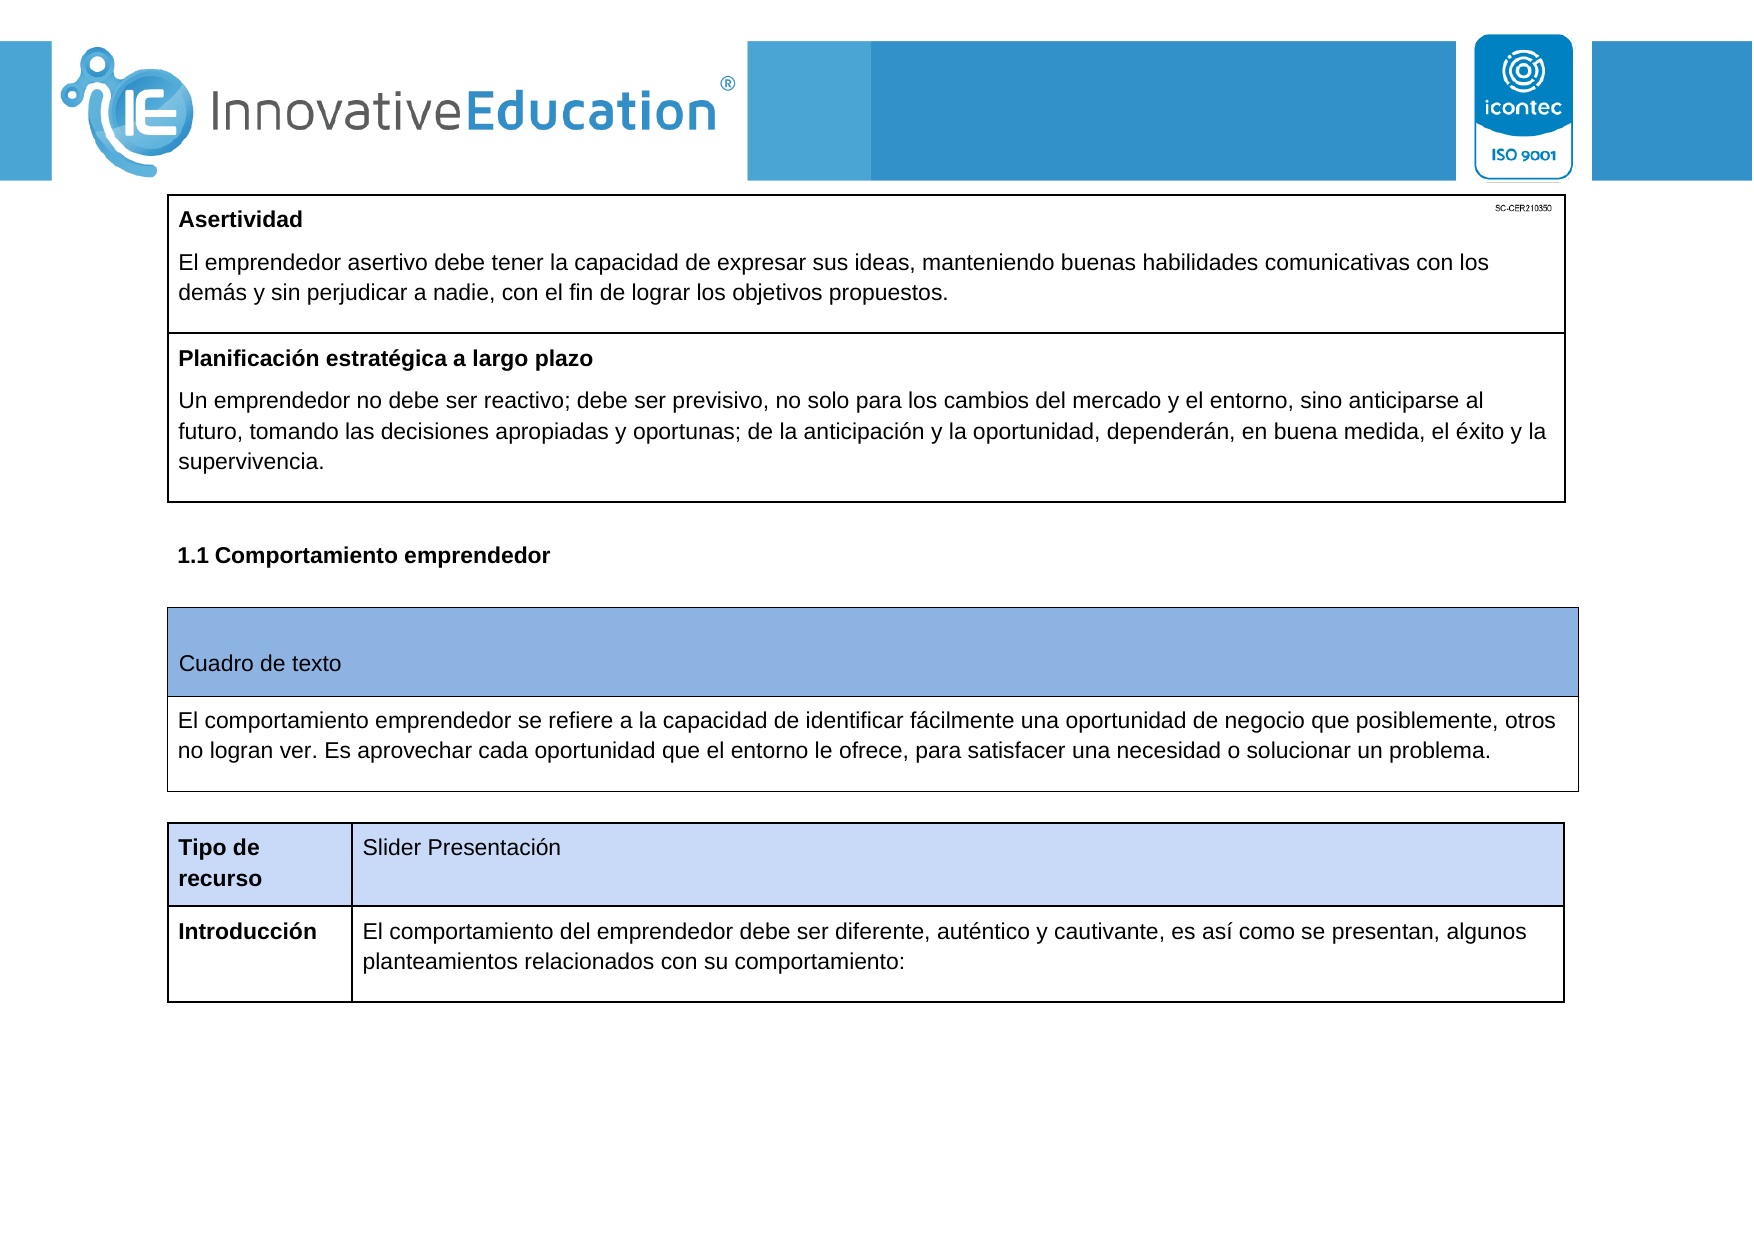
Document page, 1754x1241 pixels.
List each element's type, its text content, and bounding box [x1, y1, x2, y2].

table_header Tipo de recurso [169, 824, 351, 905]
table_cell Planificación estratégica a largo plazo Un emprendedor no debe ser reactivo; debe ser previsivo, no solo para los cambios del mercado y el entorno, sino anticiparse al futuro, tomando las decisiones apropiadas y oportunas; de la anticipación y la oportunidad, dependerán, en buena medida, el éxito y la supervivencia. [169, 334, 1564, 501]
table_header Cuadro de texto [168, 608, 1578, 696]
picture [1592, 28, 1752, 194]
table_cell Asertividad El emprendedor asertivo debe tener la capacidad de expresar sus ideas, manteniendo buenas habilidades comunicativas con los demás y sin perjudicar a nadie, con el fin de lograr los objetivos propuestos. [169, 196, 1564, 332]
table_cell Introducción [169, 907, 351, 1001]
picture [0, 28, 1456, 194]
list Comportamiento emprendedor [177, 542, 1577, 568]
picture [1471, 32, 1576, 214]
table_cell El comportamiento del emprendedor debe ser diferente, auténtico y cautivante, es así como se presentan, algunos planteamientos relacionados con su comportamiento: [353, 907, 1563, 1001]
table_cell El comportamiento emprendedor se refiere a la capacidad de identificar fácilmente una oportunidad de negocio que posiblemente, otros no logran ver. Es aprovechar cada oportunidad que el entorno le ofrece, para satisfacer una necesidad o solucionar un problema. [168, 697, 1578, 791]
table_header Slider Presentación [353, 824, 1563, 905]
